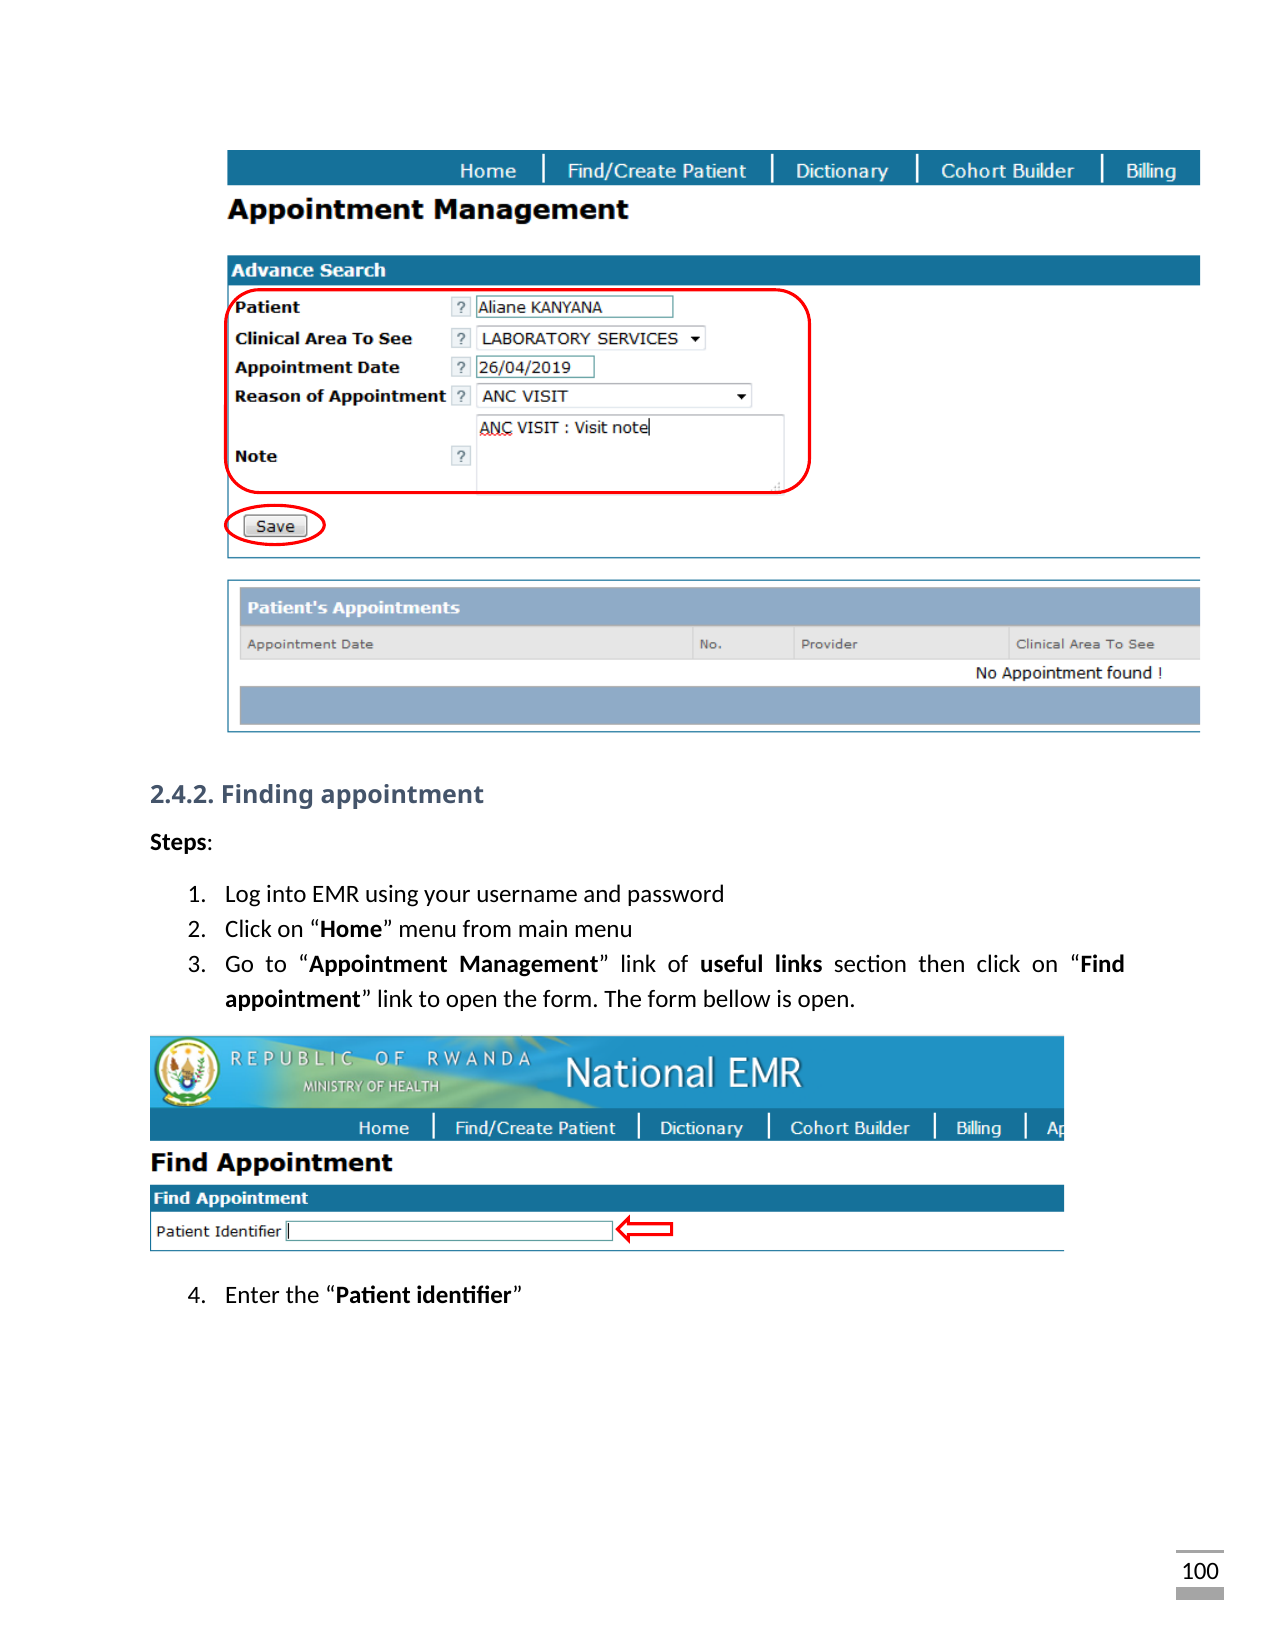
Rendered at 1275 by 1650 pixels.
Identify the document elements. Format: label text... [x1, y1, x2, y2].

picture [228, 292, 807, 491]
picture [225, 150, 1200, 740]
picture [150, 1034, 1065, 1258]
list Log into EMR using your username and password [187, 878, 1125, 908]
picture [228, 507, 322, 543]
subtitle 2.4.2. Finding appointment [150, 777, 1125, 811]
text Steps: [150, 826, 1125, 857]
list Click on “Home” menu from main menu [187, 913, 1125, 943]
list Go to “Appointment Management” link of useful links section then click on “Find appointment” link to open the form. The form bellow is open. [187, 948, 1125, 1013]
list Enter the “Patient identifier” [187, 1279, 1125, 1309]
